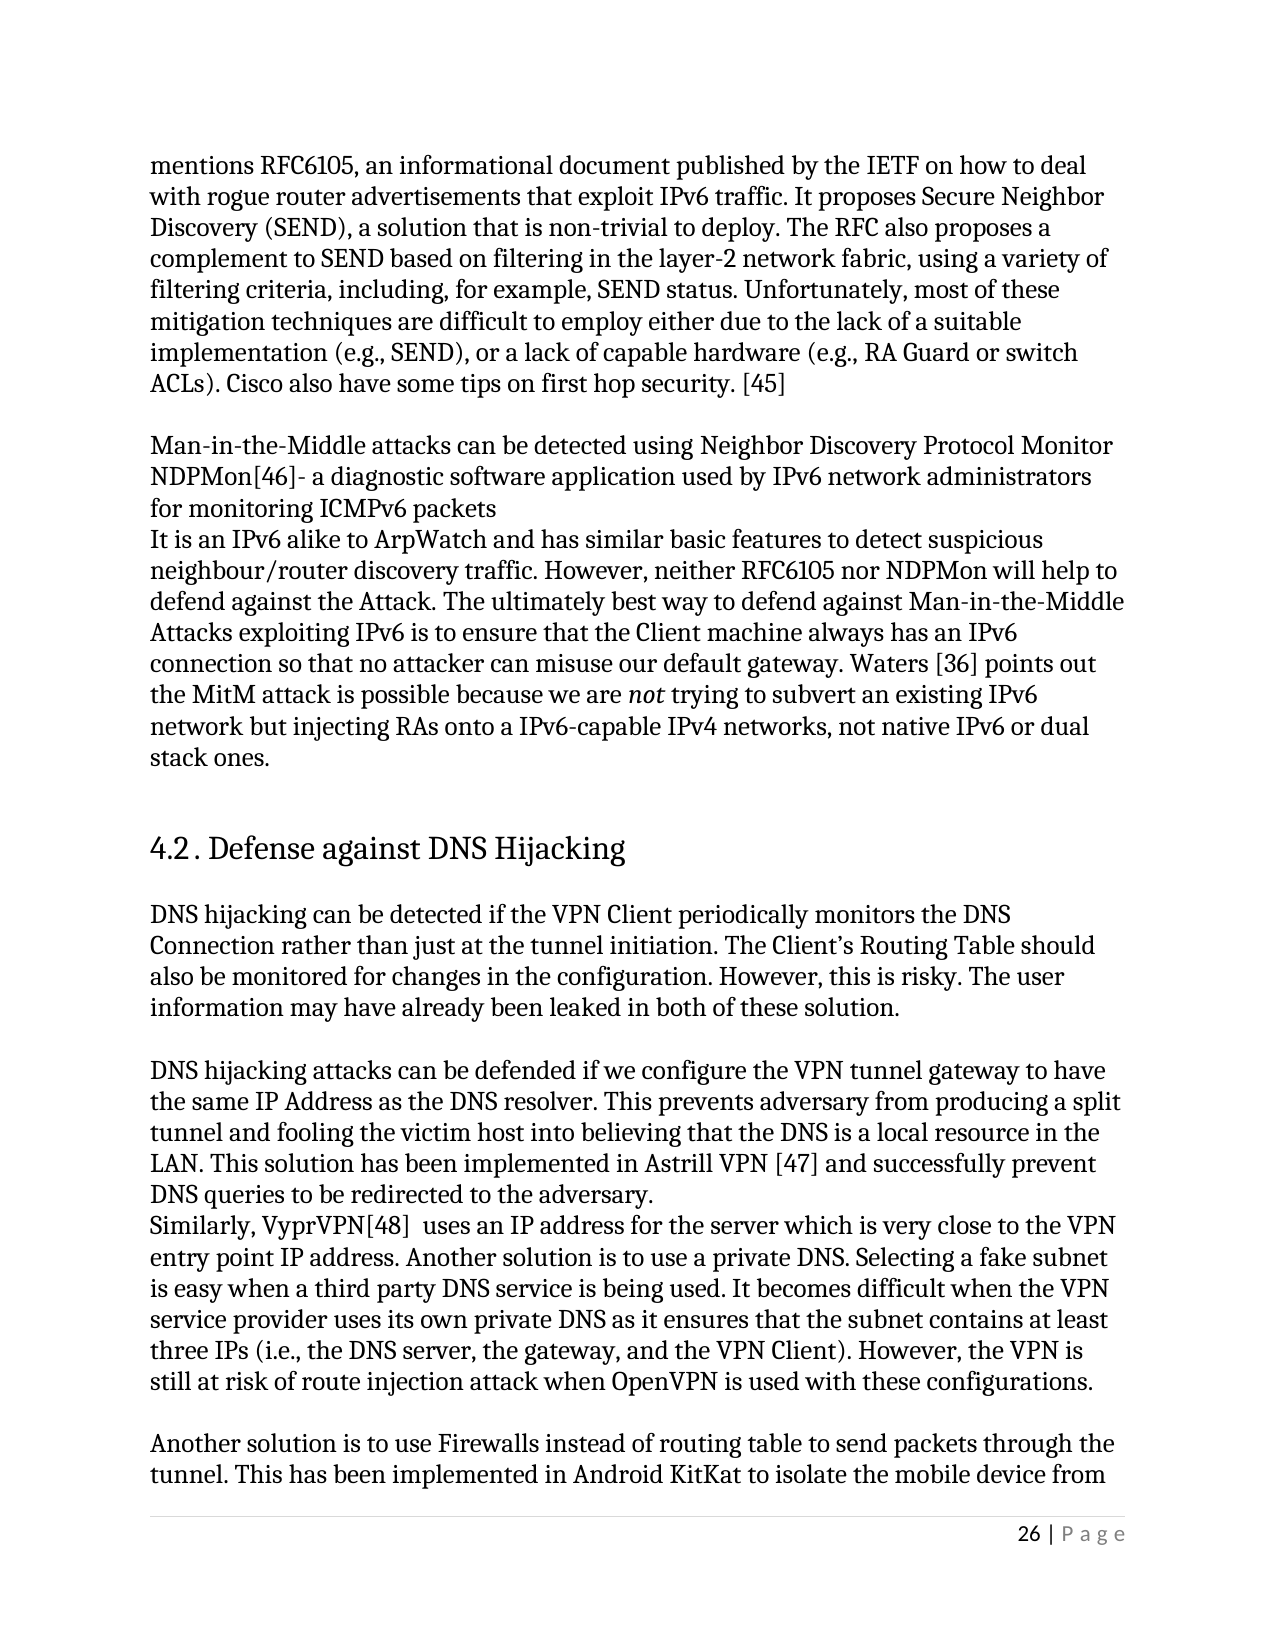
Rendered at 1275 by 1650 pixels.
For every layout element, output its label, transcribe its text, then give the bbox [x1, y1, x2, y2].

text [150, 1428, 1125, 1491]
text Man-in-the-Middle attacks can be detected using Neighbor Discovery Protocol Monitor NDPMon[46]- a diagnostic software application used by IPv6 network administrators for monitoring ICMPv6 packets [150, 430, 1125, 524]
text DNS hijacking attacks can be defended if we configure the VPN tunnel gateway to have the same IP Address as the DNS resolver. This prevents adversary from producing a split tunnel and fooling the victim host into believing that the DNS is a local resource in the LAN. This solution has been implemented in Astrill VPN [47] and successfully prevent DNS queries to be redirected to the adversary. [150, 1055, 1125, 1210]
text DNS hijacking can be detected if the VPN Client periodically monitors the DNS Connection rather than just at the tunnel initiation. The Client’s Routing Table should also be monitored for changes in the configuration. However, this is risky. The user information may have already been leaked in both of these solution. [150, 899, 1125, 1023]
text It is an IPv6 alike to ArpWatch and has similar basic features to detect suspicious neighbour/router discovery traffic. However, neither RFC6105 nor NDPMon will help to defend against the Attack. The ultimately best way to defend against Man-in-the-Middle Attacks exploiting IPv6 is to ensure that the Client machine always has an IPv6 connection so that no attacker can misuse our default gateway. Waters [36] points out the MitM attack is possible because we are not trying to subvert an existing IPv6 network but injecting RAs onto a IPv6-capable IPv4 networks, not native IPv6 or dual stack ones. [150, 524, 1125, 773]
text Similarly, VyprVPN[48] uses an IP address for the server which is very close to the VPN entry point IP address. Another solution is to use a private DNS. Selecting a fake subnet is easy when a third party DNS service is being used. It becomes difficult when the VPN service provider uses its own private DNS as it ensures that the subnet contains at least three IPs (i.e., the DNS server, the gateway, and the VPN Client). However, the VPN is still at risk of route injection attack when OpenVPN is used with these configurations. [150, 1210, 1125, 1397]
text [150, 150, 1125, 399]
subtitle . Defense against DNS Hijacking [150, 829, 1125, 868]
